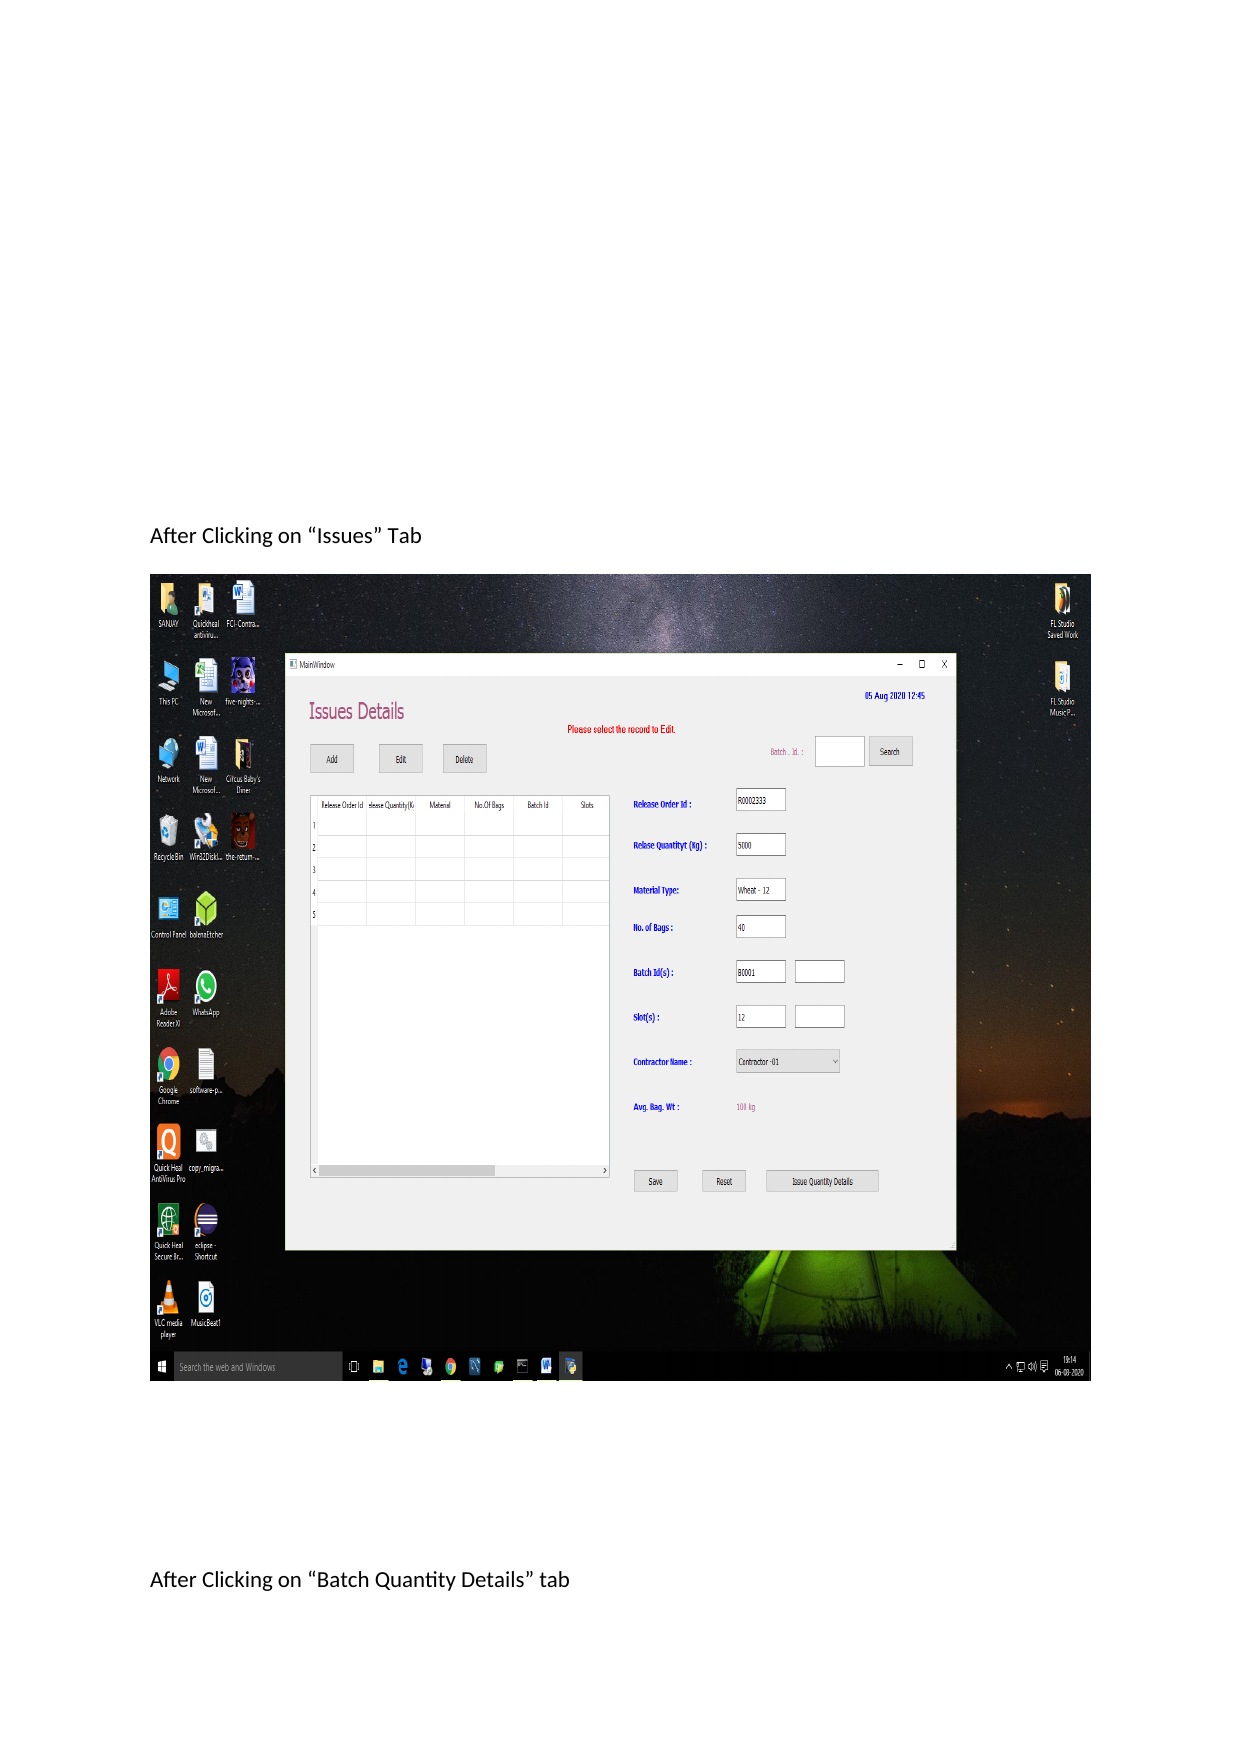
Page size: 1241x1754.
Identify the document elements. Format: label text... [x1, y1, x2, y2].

picture [150, 574, 1091, 1381]
text After Clicking on “Batch Quantity Details” tab [150, 1565, 1090, 1593]
text After Clicking on “Issues” Tab [150, 521, 1090, 549]
